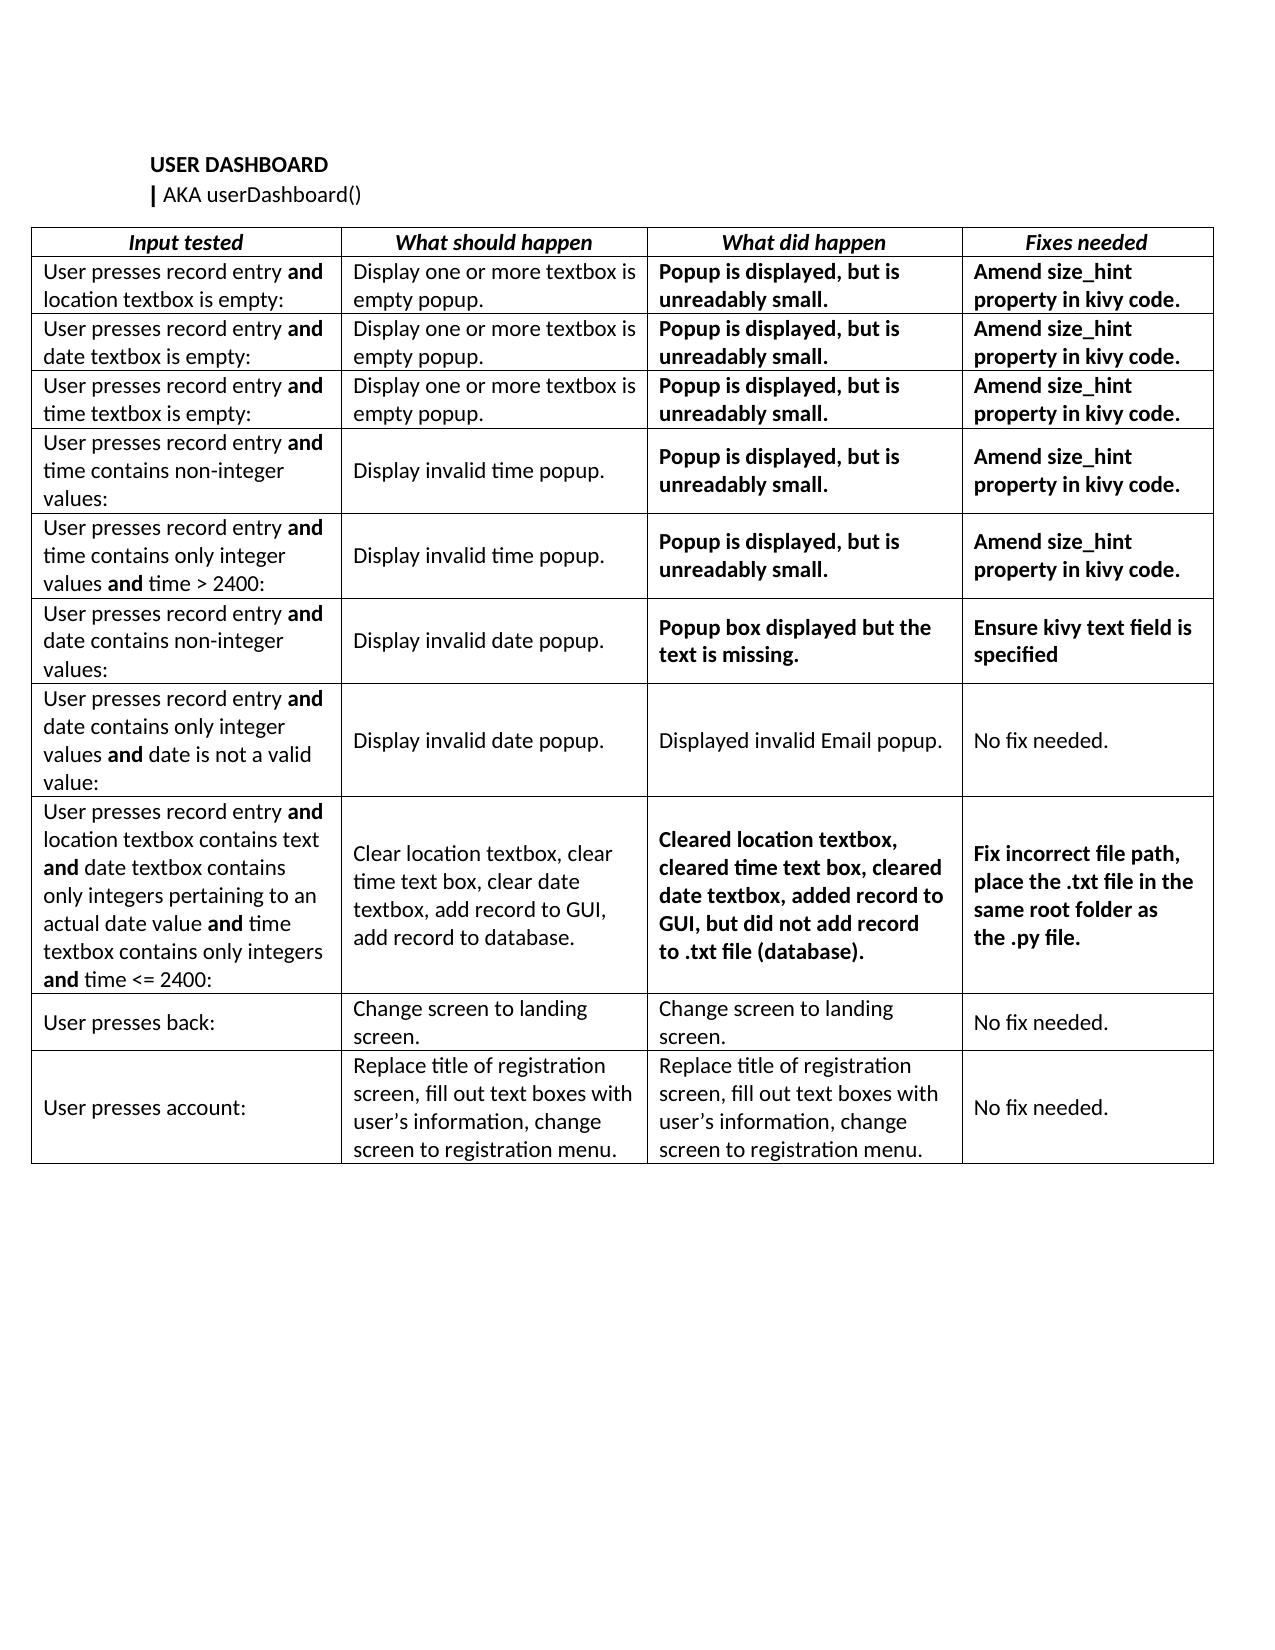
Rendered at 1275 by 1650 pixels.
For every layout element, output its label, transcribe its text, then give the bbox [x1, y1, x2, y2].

table_cell Amend size_hint property in kivy code. [963, 314, 1213, 370]
table_cell Displayed invalid Email popup. [648, 684, 962, 796]
table_cell User presses record entry and date contains non-integer values: [32, 599, 341, 683]
table_cell Amend size_hint property in kivy code. [963, 429, 1213, 512]
table_cell Display invalid date popup. [342, 684, 647, 796]
table_cell Popup is displayed, but is unreadably small. [648, 371, 962, 427]
table_cell Popup is displayed, but is unreadably small. [648, 314, 962, 370]
table_cell User presses record entry and time textbox is empty: [32, 371, 341, 427]
table_cell User presses record entry and date contains only integer values and date is not a valid value: [32, 684, 341, 796]
table_cell Fix incorrect file path, place the .txt file in the same root folder as the .py file. [963, 797, 1213, 993]
table_cell No fix needed. [963, 684, 1213, 796]
table_header Fixes needed [963, 228, 1213, 256]
table_cell Amend size_hint property in kivy code. [963, 514, 1213, 598]
table_cell Display one or more textbox is empty popup. [342, 314, 647, 370]
table_cell User presses account: [32, 1051, 341, 1163]
table_cell Popup is displayed, but is unreadably small. [648, 429, 962, 512]
table_cell Ensure kivy text field is specified [963, 599, 1213, 683]
table_cell Popup is displayed, but is unreadably small. [648, 257, 962, 313]
table_cell Amend size_hint property in kivy code. [963, 257, 1213, 313]
table_header What should happen [342, 228, 647, 256]
table_cell No fix needed. [963, 994, 1213, 1050]
table_cell Cleared location textbox, cleared time text box, cleared date textbox, added record to GUI, but did not add record to .txt file (database). [648, 797, 962, 993]
text USER DASHBOARD [150, 150, 1125, 178]
table_cell Display invalid time popup. [342, 514, 647, 598]
table_cell Display one or more textbox is empty popup. [342, 257, 647, 313]
table_header Input tested [32, 228, 341, 256]
table_cell Clear location textbox, clear time text box, clear date textbox, add record to GUI, add record to database. [342, 797, 647, 993]
text | AKA userDashboard() [150, 180, 1125, 208]
table_cell User presses record entry and location textbox is empty: [32, 257, 341, 313]
table_cell No fix needed. [963, 1051, 1213, 1163]
table_cell User presses back: [32, 994, 341, 1050]
table_cell User presses record entry and time contains only integer values and time > 2400: [32, 514, 341, 598]
table_cell Amend size_hint property in kivy code. [963, 371, 1213, 427]
table_cell Change screen to landing screen. [648, 994, 962, 1050]
table_cell Display one or more textbox is empty popup. [342, 371, 647, 427]
table_cell Change screen to landing screen. [342, 994, 647, 1050]
table_header What did happen [648, 228, 962, 256]
table_cell Popup is displayed, but is unreadably small. [648, 514, 962, 598]
table_cell Display invalid time popup. [342, 429, 647, 512]
table_cell Popup box displayed but the text is missing. [648, 599, 962, 683]
table_cell User presses record entry and time contains non-integer values: [32, 429, 341, 512]
table_cell Replace title of registration screen, fill out text boxes with user’s information, change screen to registration menu. [648, 1051, 962, 1163]
table_cell Replace title of registration screen, fill out text boxes with user’s information, change screen to registration menu. [342, 1051, 647, 1163]
table_cell User presses record entry and location textbox contains text and date textbox contains only integers pertaining to an actual date value and time textbox contains only integers and time <= 2400: [32, 797, 341, 993]
table_cell Display invalid date popup. [342, 599, 647, 683]
table_cell User presses record entry and date textbox is empty: [32, 314, 341, 370]
